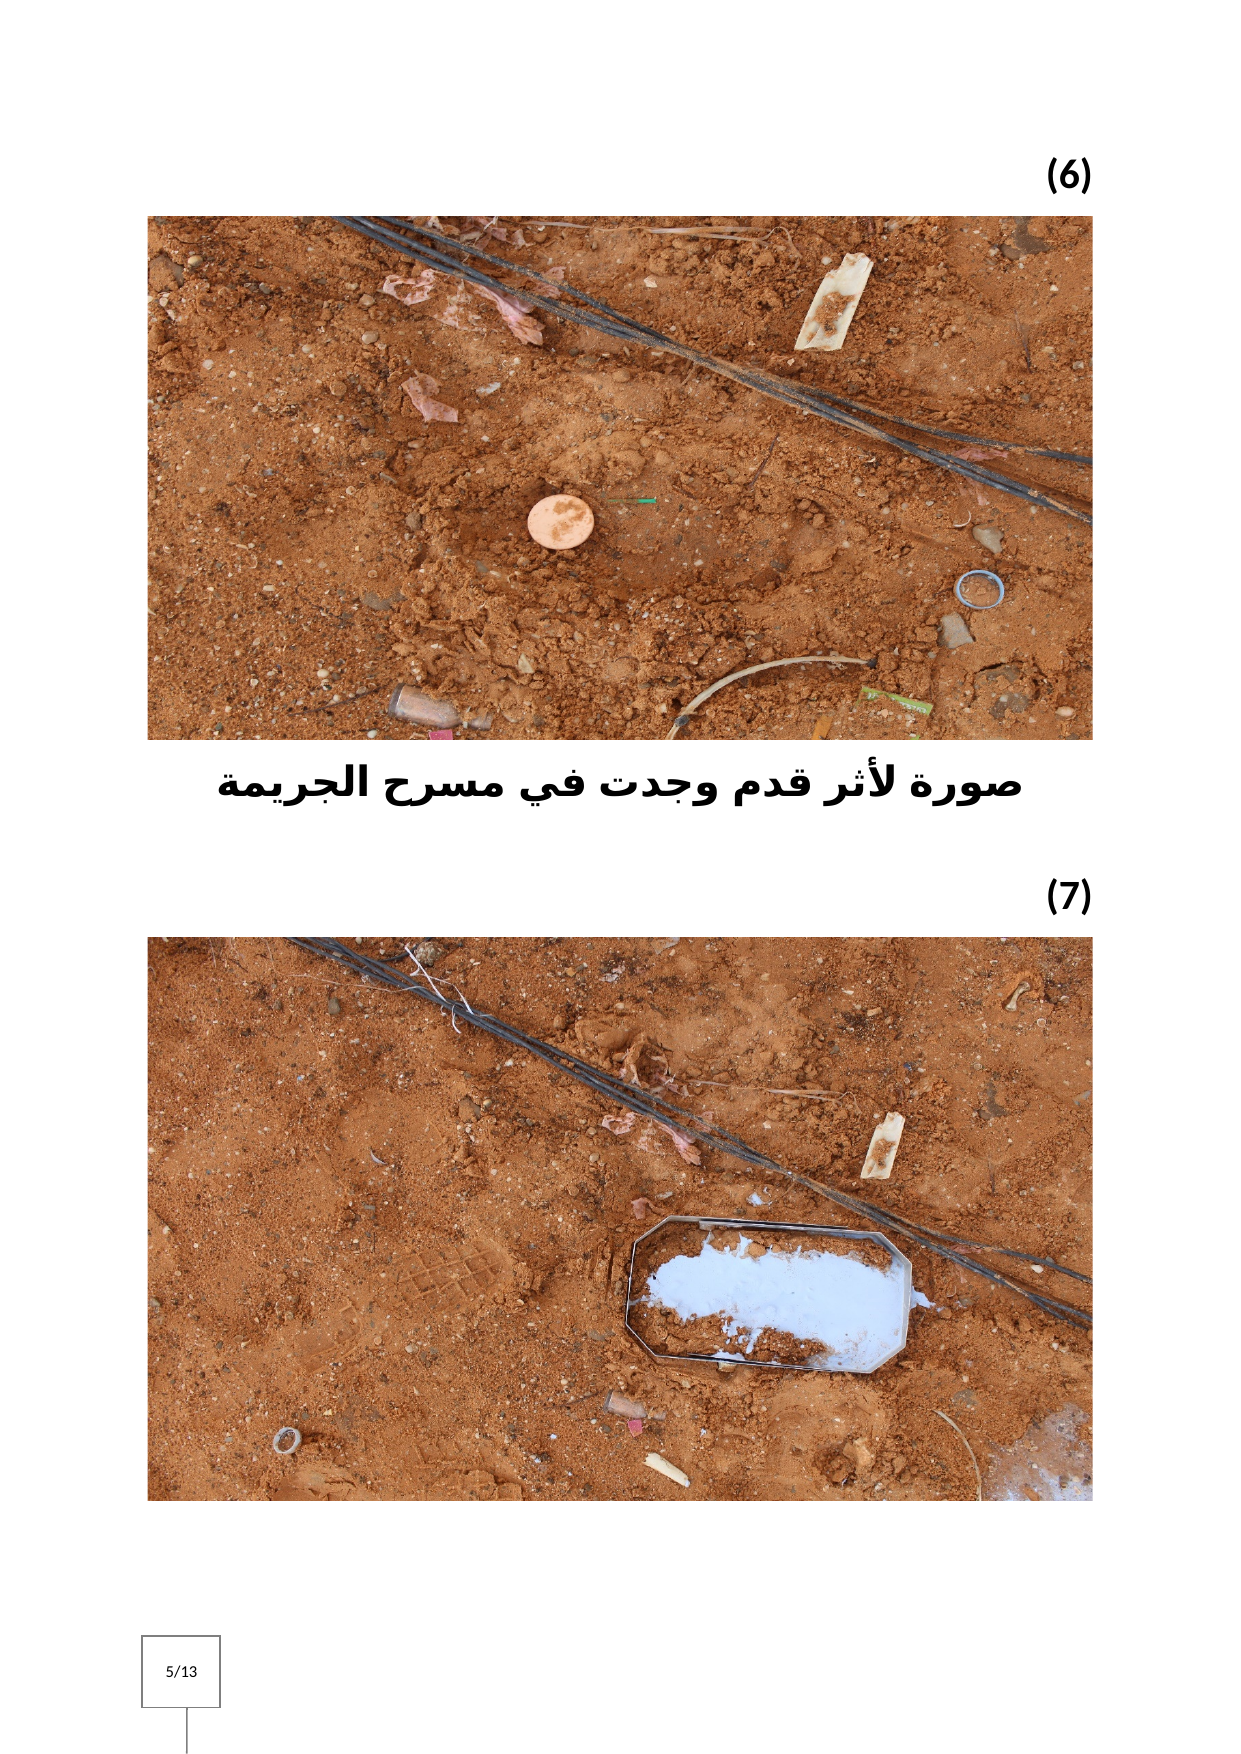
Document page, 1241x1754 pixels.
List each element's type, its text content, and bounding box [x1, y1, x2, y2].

picture [147, 937, 1093, 1501]
picture [147, 216, 1093, 740]
text (7) [148, 869, 1093, 920]
text (6) [148, 148, 1093, 198]
text صورة لأثر قدم وجدت في مسرح الجريمة [148, 757, 1093, 805]
